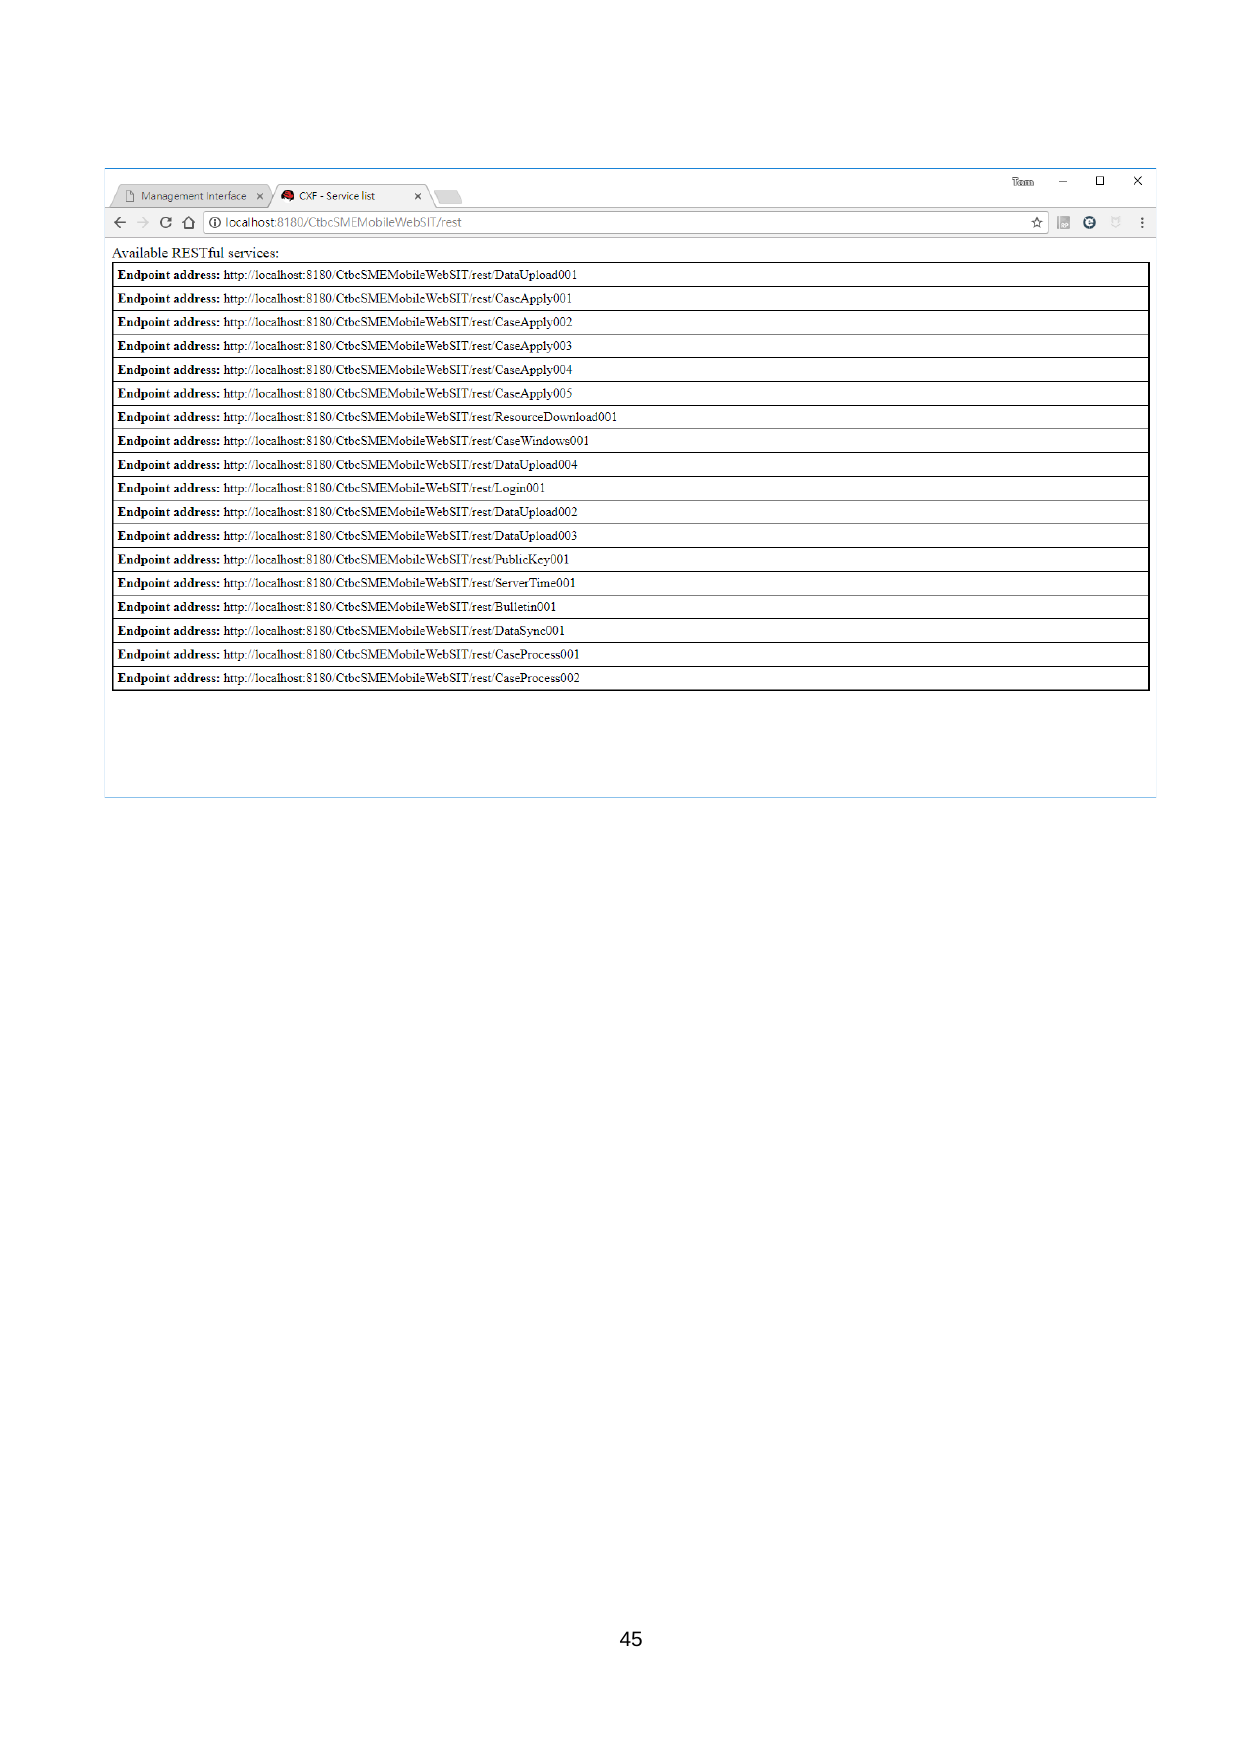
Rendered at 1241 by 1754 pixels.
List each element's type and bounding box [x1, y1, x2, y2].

picture [104, 168, 1157, 798]
